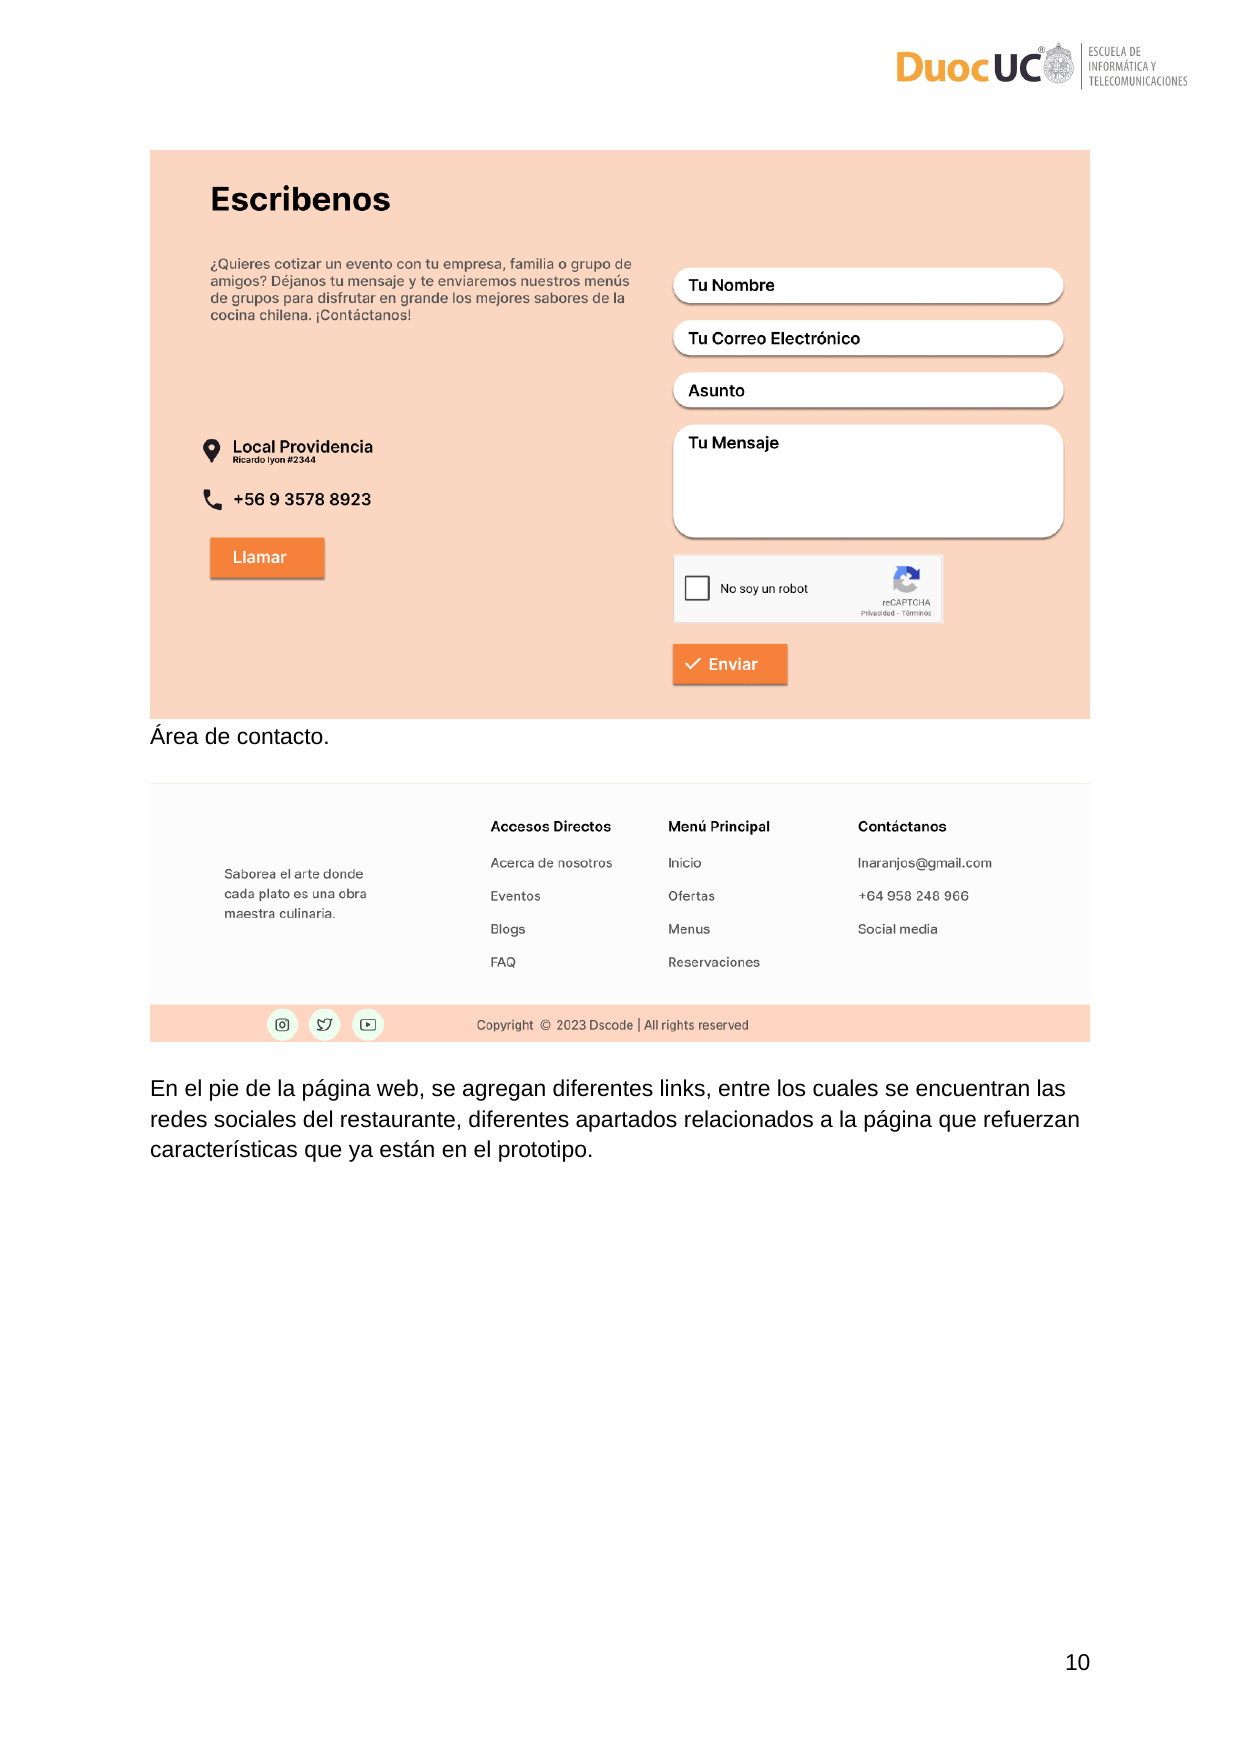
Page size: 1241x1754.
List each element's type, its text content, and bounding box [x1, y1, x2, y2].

picture [150, 150, 1091, 719]
text En el pie de la página web, se agregan diferentes links, entre los cuales se encuentran las redes sociales del restaurante, diferentes apartados relacionados a la página que refuerzan características que ya están en el prototipo. [150, 1075, 1090, 1162]
picture [896, 36, 1188, 109]
picture [150, 783, 1091, 1042]
text Área de contacto. [150, 723, 1090, 749]
